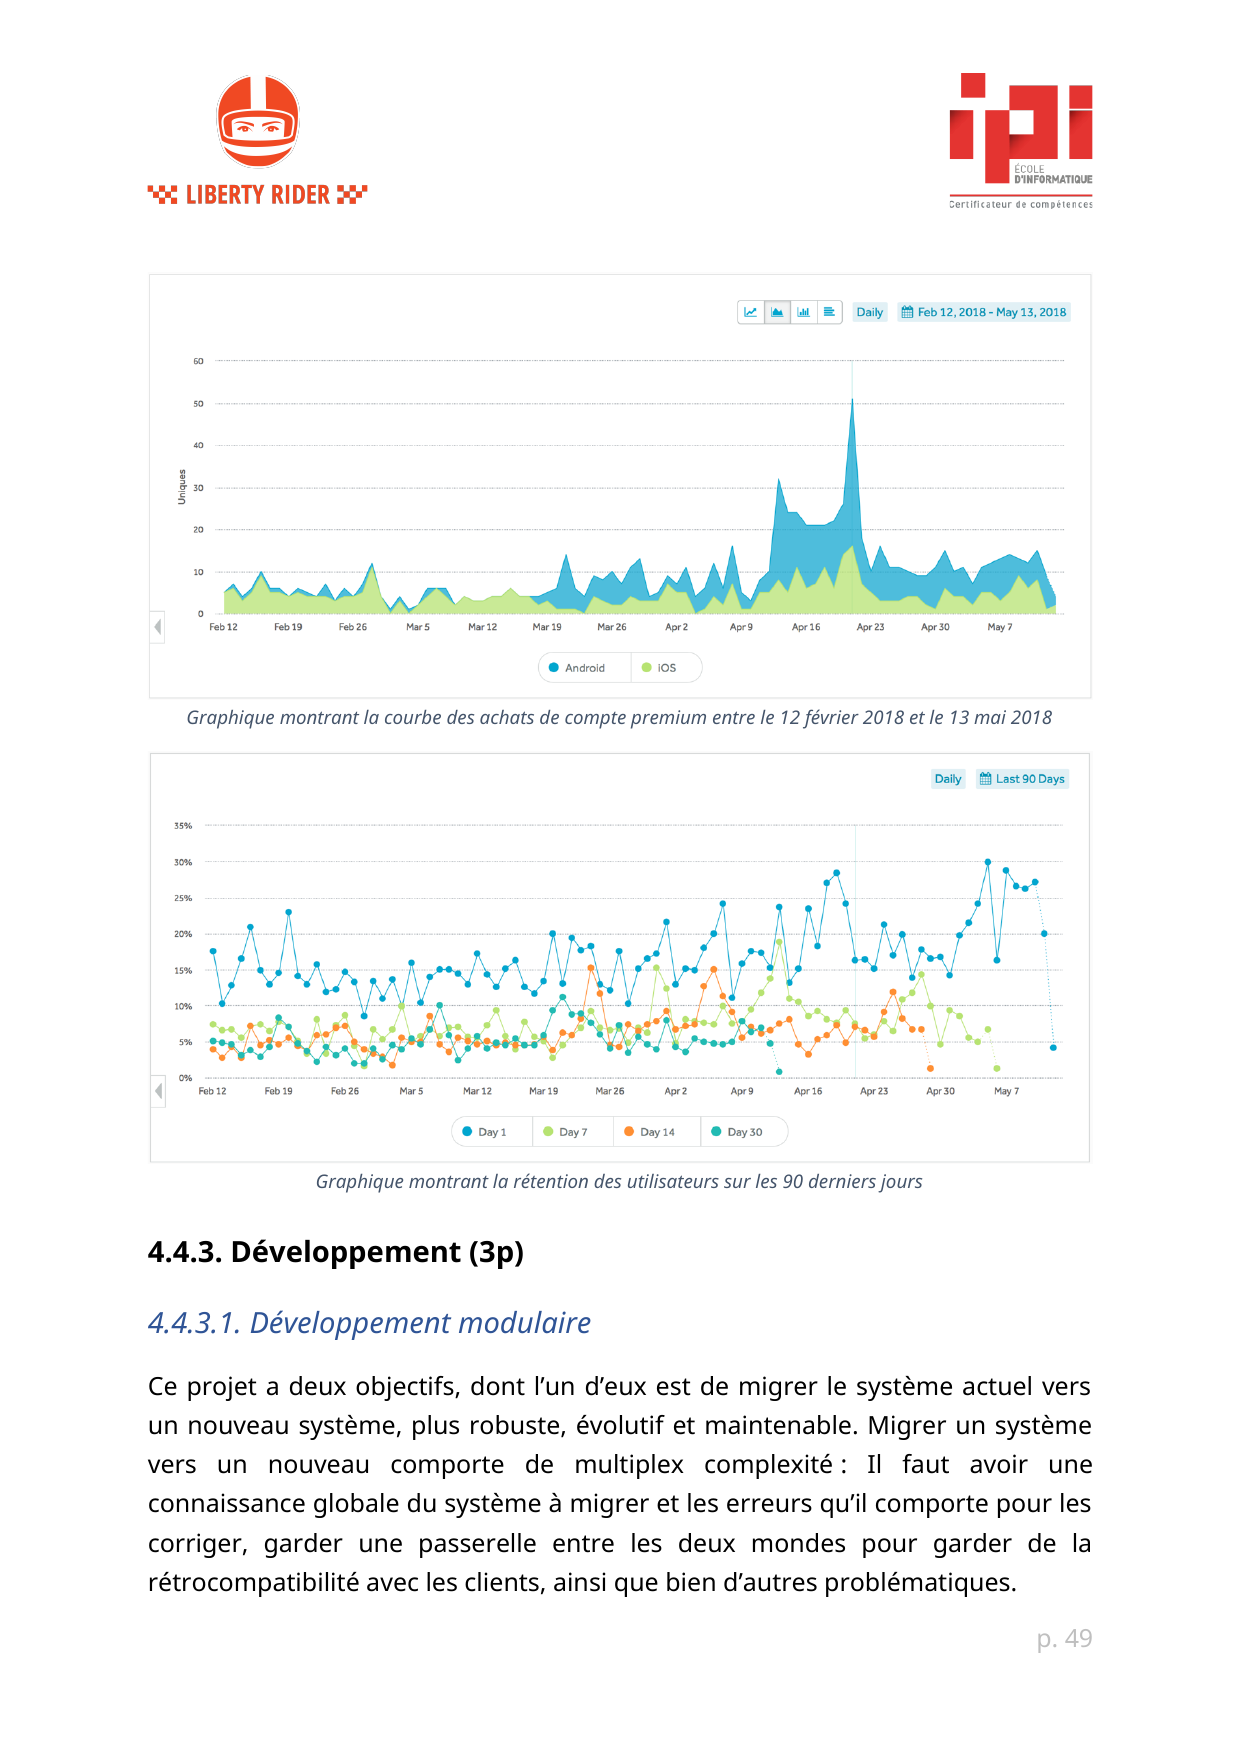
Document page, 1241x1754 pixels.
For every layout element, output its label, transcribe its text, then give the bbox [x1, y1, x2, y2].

subtitle Développement (3p) [148, 1231, 1093, 1271]
picture [949, 73, 1093, 209]
picture [147, 272, 1093, 700]
picture [147, 75, 368, 209]
text Ce projet a deux objectifs, dont l’un d’eux est de migrer le système actuel vers un nouveau système, plus robuste, évolutif et maintenable. Migrer un système vers un nouveau comporte de multiplex complexité : Il faut avoir une connaissance globale du système à migrer et les erreurs qu’il comporte pour les corriger, garder une passerelle entre les deux mondes pour garder de la rétrocompatibilité avec les clients, ainsi que bien d’autres problématiques. [148, 1368, 1093, 1598]
picture [147, 751, 1093, 1164]
text Graphique montrant la courbe des achats de compte premium entre le 12 février 2018 et le 13 mai 2018 [148, 704, 1093, 730]
subtitle Développement modulaire [148, 1302, 1093, 1342]
text Graphique montrant la rétention des utilisateurs sur les 90 derniers jours [148, 1168, 1093, 1194]
